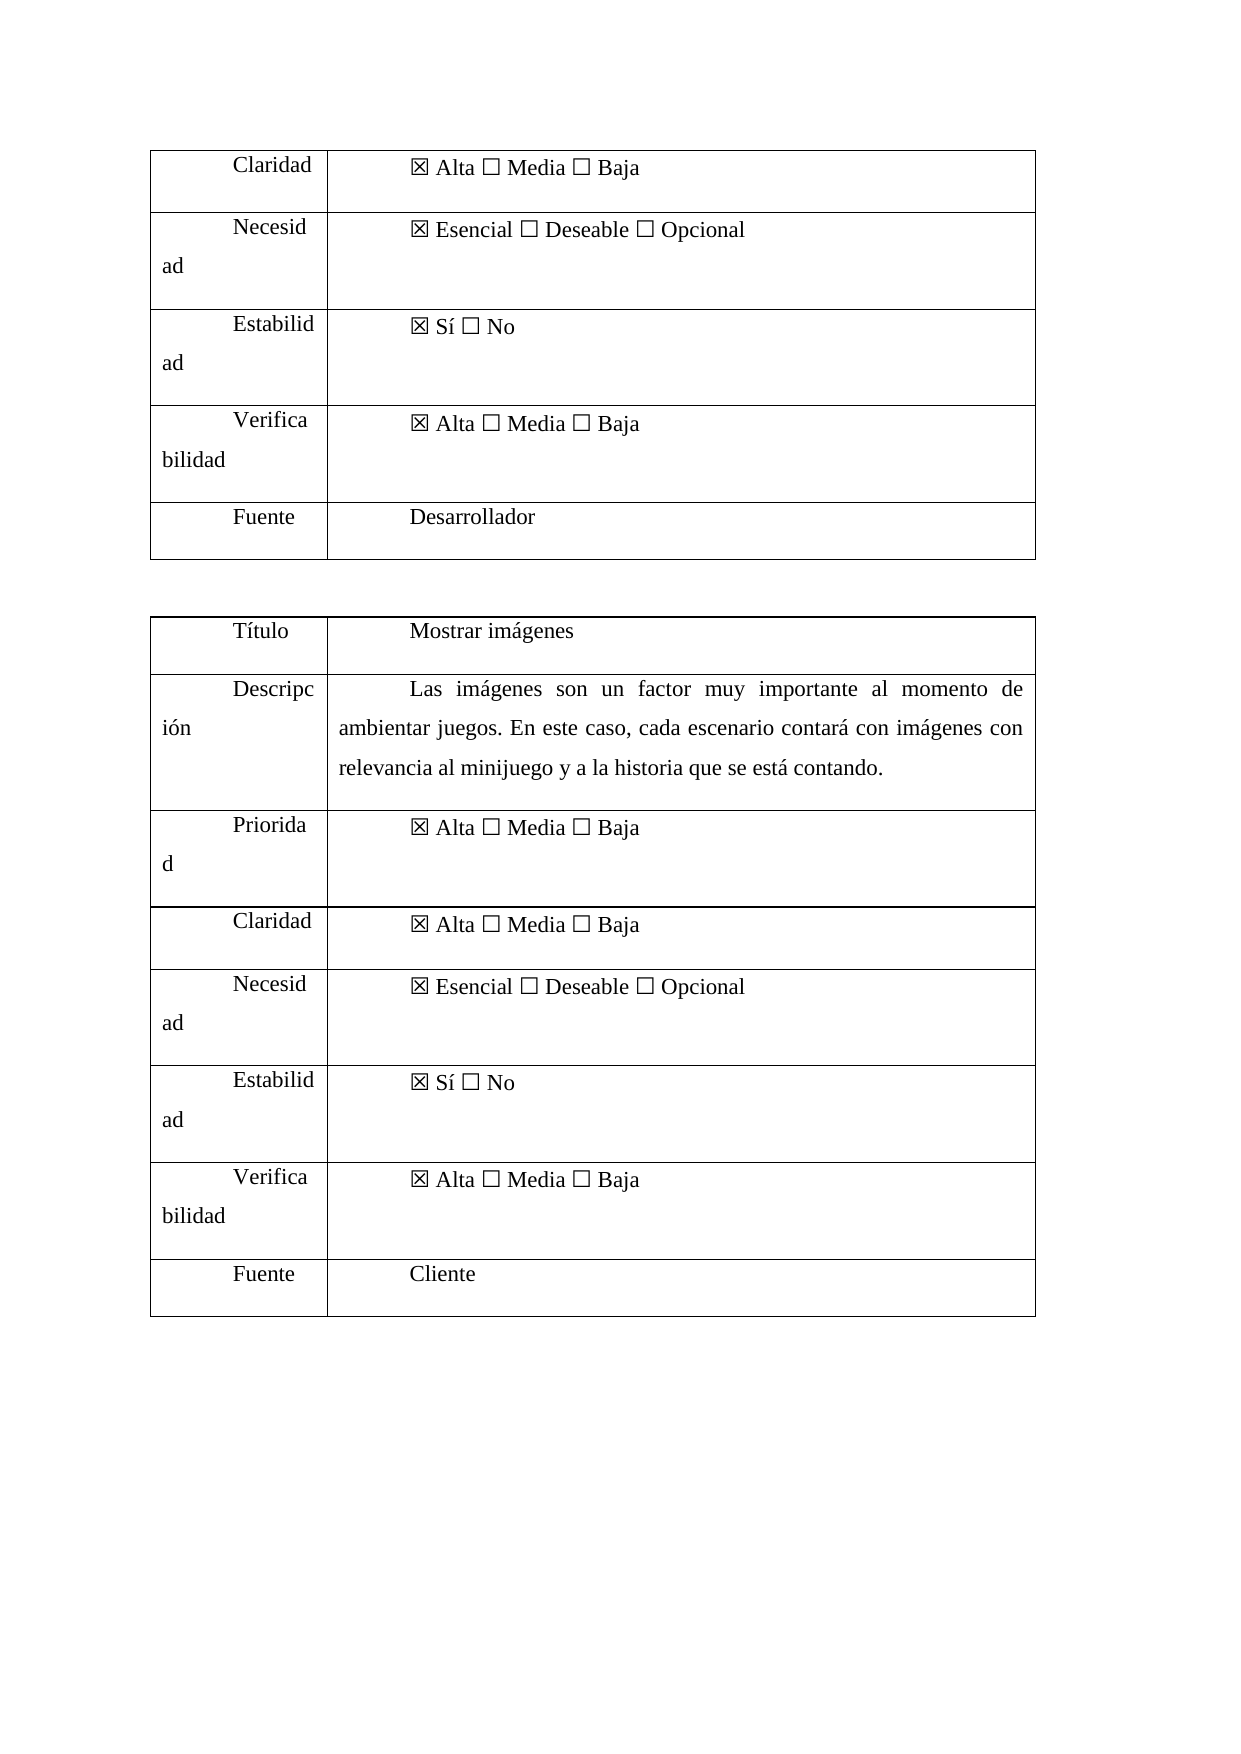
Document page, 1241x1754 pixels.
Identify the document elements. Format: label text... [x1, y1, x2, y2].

table_cell Necesidad [151, 213, 327, 309]
table_cell ☒ Sí ☐ No [328, 1066, 1035, 1162]
table_cell ☒ Alta ☐ Media ☐ Baja [328, 406, 1035, 502]
table_cell Claridad [151, 908, 327, 968]
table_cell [328, 151, 1035, 212]
table_cell Cliente [328, 1260, 1035, 1316]
table_cell Estabilidad [151, 1066, 327, 1162]
table_cell ☒ Esencial ☐ Deseable ☐ Opcional [328, 970, 1035, 1065]
table_cell ☒ Alta ☐ Media ☐ Baja [328, 811, 1035, 906]
table_cell Estabilidad [151, 310, 327, 405]
table_header Título [151, 618, 327, 674]
table_cell Prioridad [151, 811, 327, 906]
table_cell Necesidad [151, 970, 327, 1065]
table_cell Las imágenes son un factor muy importante al momento de ambientar juegos. En este caso, cada escenario contará con imágenes con relevancia al minijuego y a la historia que se está contando. [328, 675, 1035, 810]
table_cell Verificabilidad [151, 1163, 327, 1258]
table_cell Fuente [151, 1260, 327, 1316]
table_cell Fuente [151, 503, 327, 559]
table_cell Desarrollador [328, 503, 1035, 559]
table_cell ☒ Esencial ☐ Deseable ☐ Opcional [328, 213, 1035, 309]
table_header Mostrar imágenes [328, 618, 1035, 674]
table_cell Claridad [151, 151, 327, 212]
table_cell Descripción [151, 675, 327, 810]
table_cell ☒ Alta ☐ Media ☐ Baja [328, 908, 1035, 968]
table_cell Verificabilidad [151, 406, 327, 502]
table_cell ☒ Alta ☐ Media ☐ Baja [328, 1163, 1035, 1258]
table_cell ☒ Sí ☐ No [328, 310, 1035, 405]
